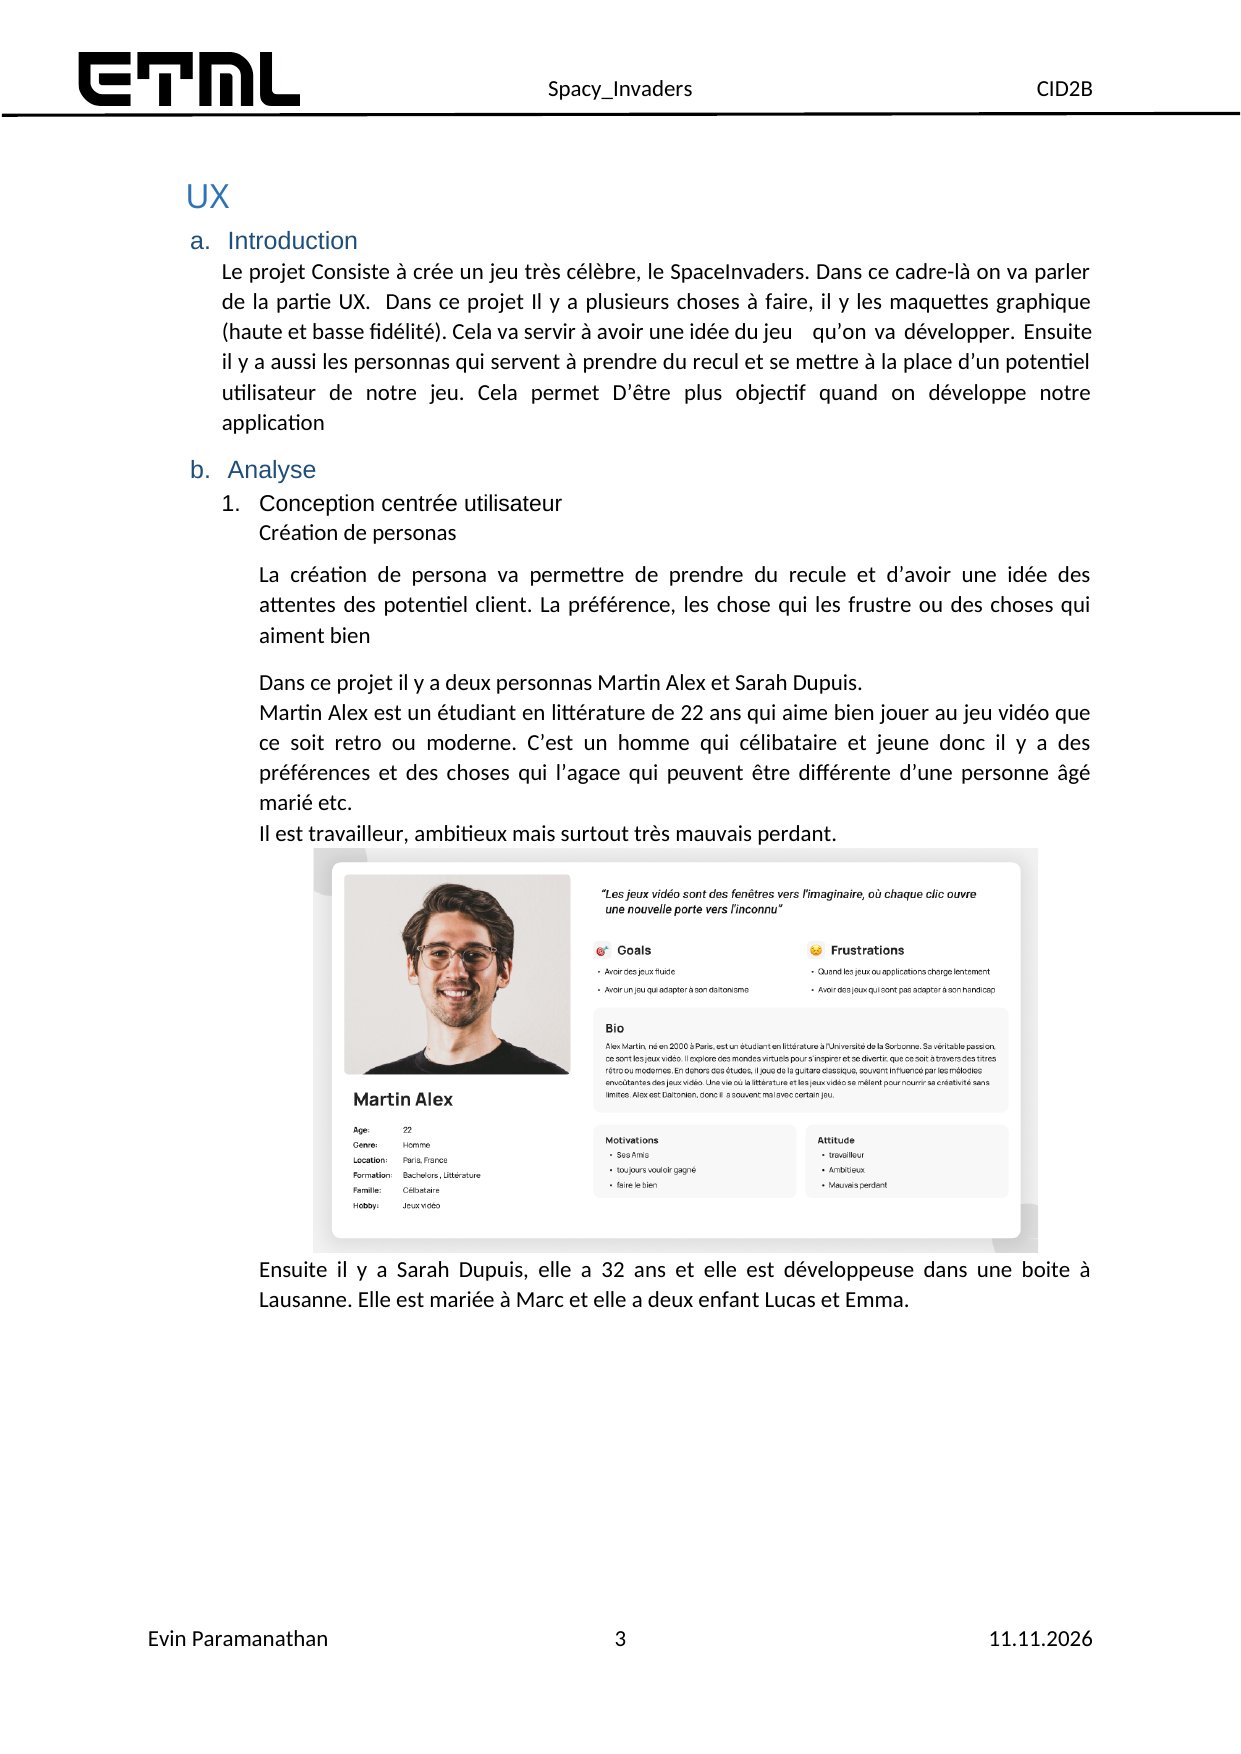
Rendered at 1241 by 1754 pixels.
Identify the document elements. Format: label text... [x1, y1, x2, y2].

picture [78, 52, 300, 106]
text Le projet Consiste à crée un jeu très célèbre, le SpaceInvaders. Dans ce cadre-là on va parler de la partie UX. Dans ce projet Il y a plusieurs choses à faire, il y les maquettes graphique (haute et basse fidélité). Cela va servir à avoir une idée du jeu qu’on va développer. Ensuite il y a aussi les personnas qui servent à prendre du recul et se mettre à la place d’un potentiel utilisateur de notre jeu. Cela permet D’être plus objectif quand on développe notre application [222, 257, 1092, 436]
text La création de persona va permettre de prendre du recule et d’avoir une idée des attentes des potentiel client. La préférence, les chose qui les frustre ou des choses qui aiment bien [259, 560, 1092, 649]
text Création de personas [185, 518, 1092, 546]
list Martin Alex est un étudiant en littérature de 22 ans qui aime bien jouer au jeu vidéo que ce soit retro ou moderne. C’est un homme qui célibataire et jeune donc il y a des préférences et des choses qui l’agace qui peuvent être différente d’une personne âgé marié etc. [259, 698, 1092, 817]
subtitle Analyse [190, 455, 1092, 483]
subtitle Conception centrée utilisateur [221, 490, 1092, 516]
subtitle UX [185, 173, 1092, 218]
list Il est travailleur, ambitieux mais surtout très mauvais perdant. [259, 819, 1092, 847]
subtitle Introduction [190, 226, 1092, 254]
list Ensuite il y a Sarah Dupuis, elle a 32 ans et elle est développeuse dans une boite à Lausanne. Elle est mariée à Marc et elle a deux enfant Lucas et Emma. [259, 1255, 1092, 1313]
list Dans ce projet il y a deux personnas Martin Alex et Sarah Dupuis. [259, 668, 1092, 696]
